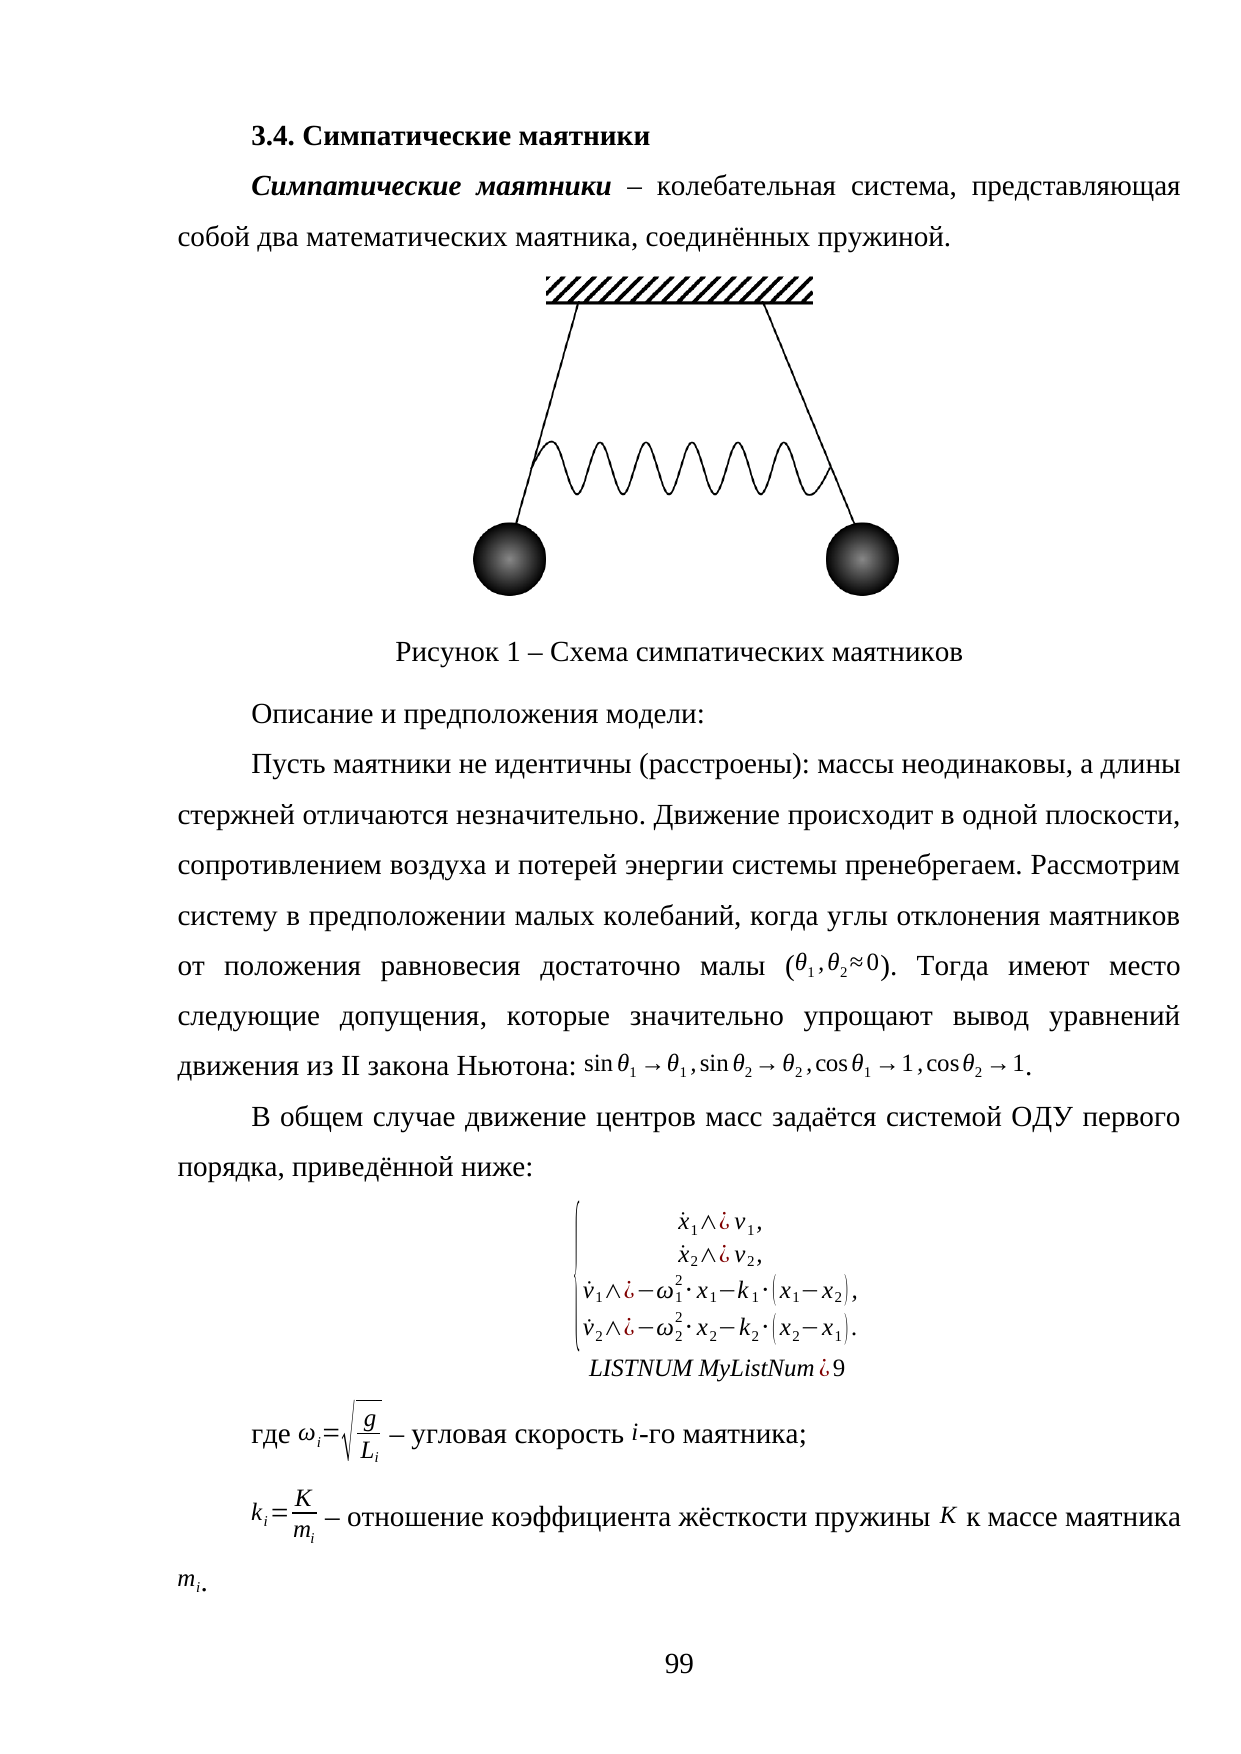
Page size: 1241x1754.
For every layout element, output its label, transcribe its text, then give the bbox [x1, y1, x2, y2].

text Пусть маятники не идентичны (расстроены): массы неодинаковы, а длины стержней отличаются незначительно. Движение происходит в одной плоскости, сопротивлением воздуха и потерей энергии системы пренебрегаем. Рассмотрим систему в предположении малых колебаний, когда углы отклонения маятников от положения равновесия достаточно малы (). Тогда имеют место следующие допущения, которые значительно упрощают вывод уравнений движения из II закона Ньютона: . [177, 747, 1181, 1082]
subtitle Симпатические маятники [177, 118, 1181, 152]
text Схема симпатических маятников [177, 634, 1181, 667]
text Симпатические маятники – колебательная система, представляющая собой два математических маятника, соединённых пружиной. [177, 168, 1181, 252]
picture [455, 269, 903, 617]
text В общем случае движение центров масс задаётся системой ОДУ первого порядка, приведённой ниже: [177, 1099, 1181, 1183]
text где – угловая скорость -го маятника; [177, 1398, 1181, 1467]
text – отношение коэффициента жёсткости пружины к массе маятника . [177, 1484, 1181, 1597]
text Описание и предположения модели: [177, 696, 1181, 730]
